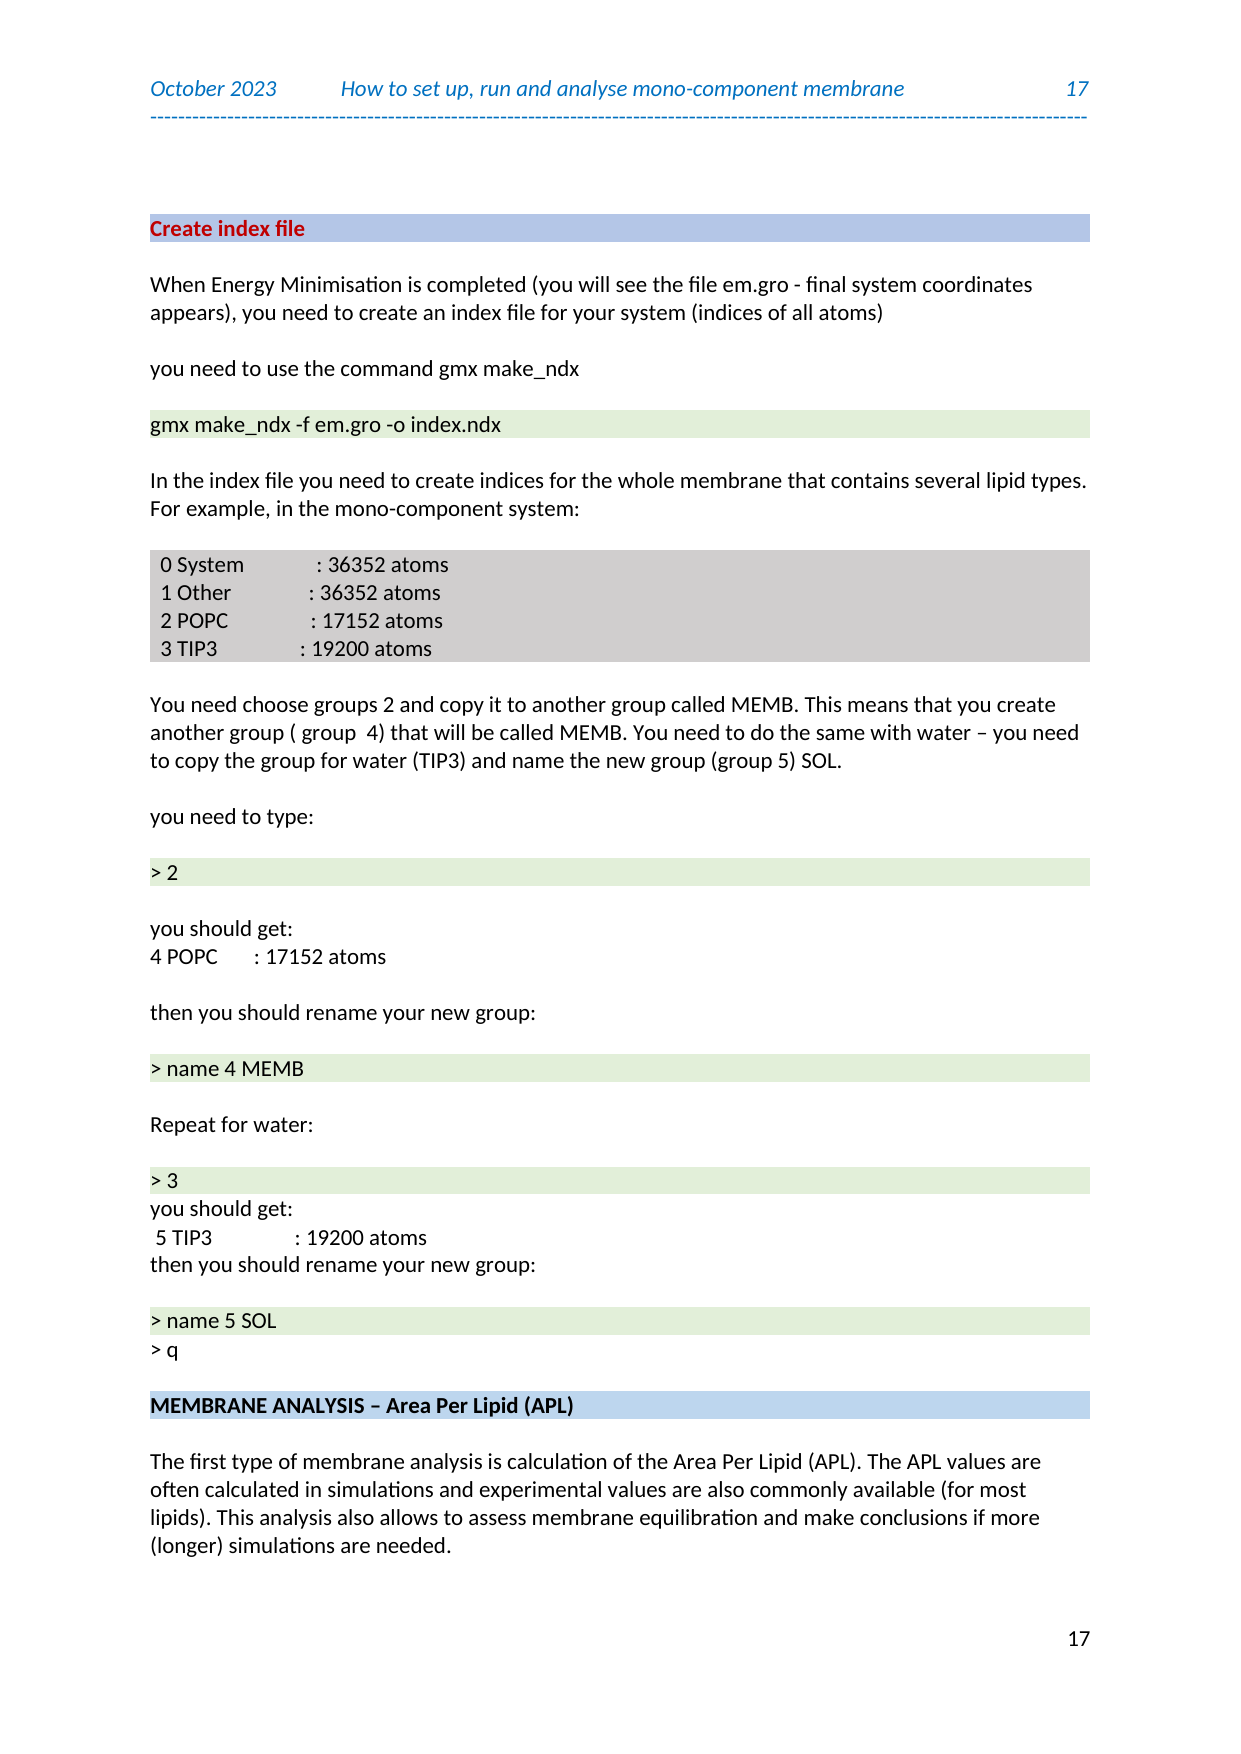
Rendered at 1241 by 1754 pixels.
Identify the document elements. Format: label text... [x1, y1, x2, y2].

text > name 4 MEMB [150, 1054, 1090, 1082]
text > 2 [150, 858, 1090, 886]
text Repeat for water: [150, 1111, 1090, 1138]
text Create index file [150, 214, 1090, 242]
text 2 POPC : 17152 atoms [150, 606, 1090, 634]
text then you should rename your new group: [150, 1251, 1090, 1279]
text you need to use the command gmx make_ndx [150, 354, 1090, 382]
text then you should rename your new group: [150, 998, 1090, 1026]
text you should get: [150, 914, 1090, 942]
text The first type of membrane analysis is calculation of the Area Per Lipid (APL). The APL values are often calculated in simulations and experimental values are also commonly available (for most lipids). This analysis also allows to assess membrane equilibration and make conclusions if more (longer) simulations are needed. [150, 1447, 1090, 1559]
text you should get: [150, 1194, 1090, 1223]
text you need to type: [150, 802, 1090, 830]
text 5 TIP3 : 19200 atoms [150, 1223, 1090, 1251]
text 0 System : 36352 atoms [150, 550, 1090, 578]
text gmx make_ndx -f em.gro -o index.ndx [150, 410, 1090, 438]
text > q [150, 1335, 1090, 1363]
text > name 5 SOL [150, 1307, 1090, 1335]
text 1 Other : 36352 atoms [150, 578, 1090, 606]
text MEMBRANE ANALYSIS – Area Per Lipid (APL) [150, 1391, 1090, 1419]
text You need choose groups 2 and copy it to another group called MEMB. This means that you create another group ( group 4) that will be called MEMB. You need to do the same with water – you need to copy the group for water (TIP3) and name the new group (group 5) SOL. [150, 690, 1090, 774]
text 4 POPC : 17152 atoms [150, 942, 1090, 970]
text > 3 [150, 1167, 1090, 1194]
text In the index file you need to create indices for the whole membrane that contains several lipid types. [150, 466, 1090, 494]
text When Energy Minimisation is completed (you will see the file em.gro - final system coordinates appears), you need to create an index file for your system (indices of all atoms) [150, 270, 1090, 326]
text 3 TIP3 : 19200 atoms [150, 634, 1090, 662]
text For example, in the mono-component system: [150, 494, 1090, 522]
